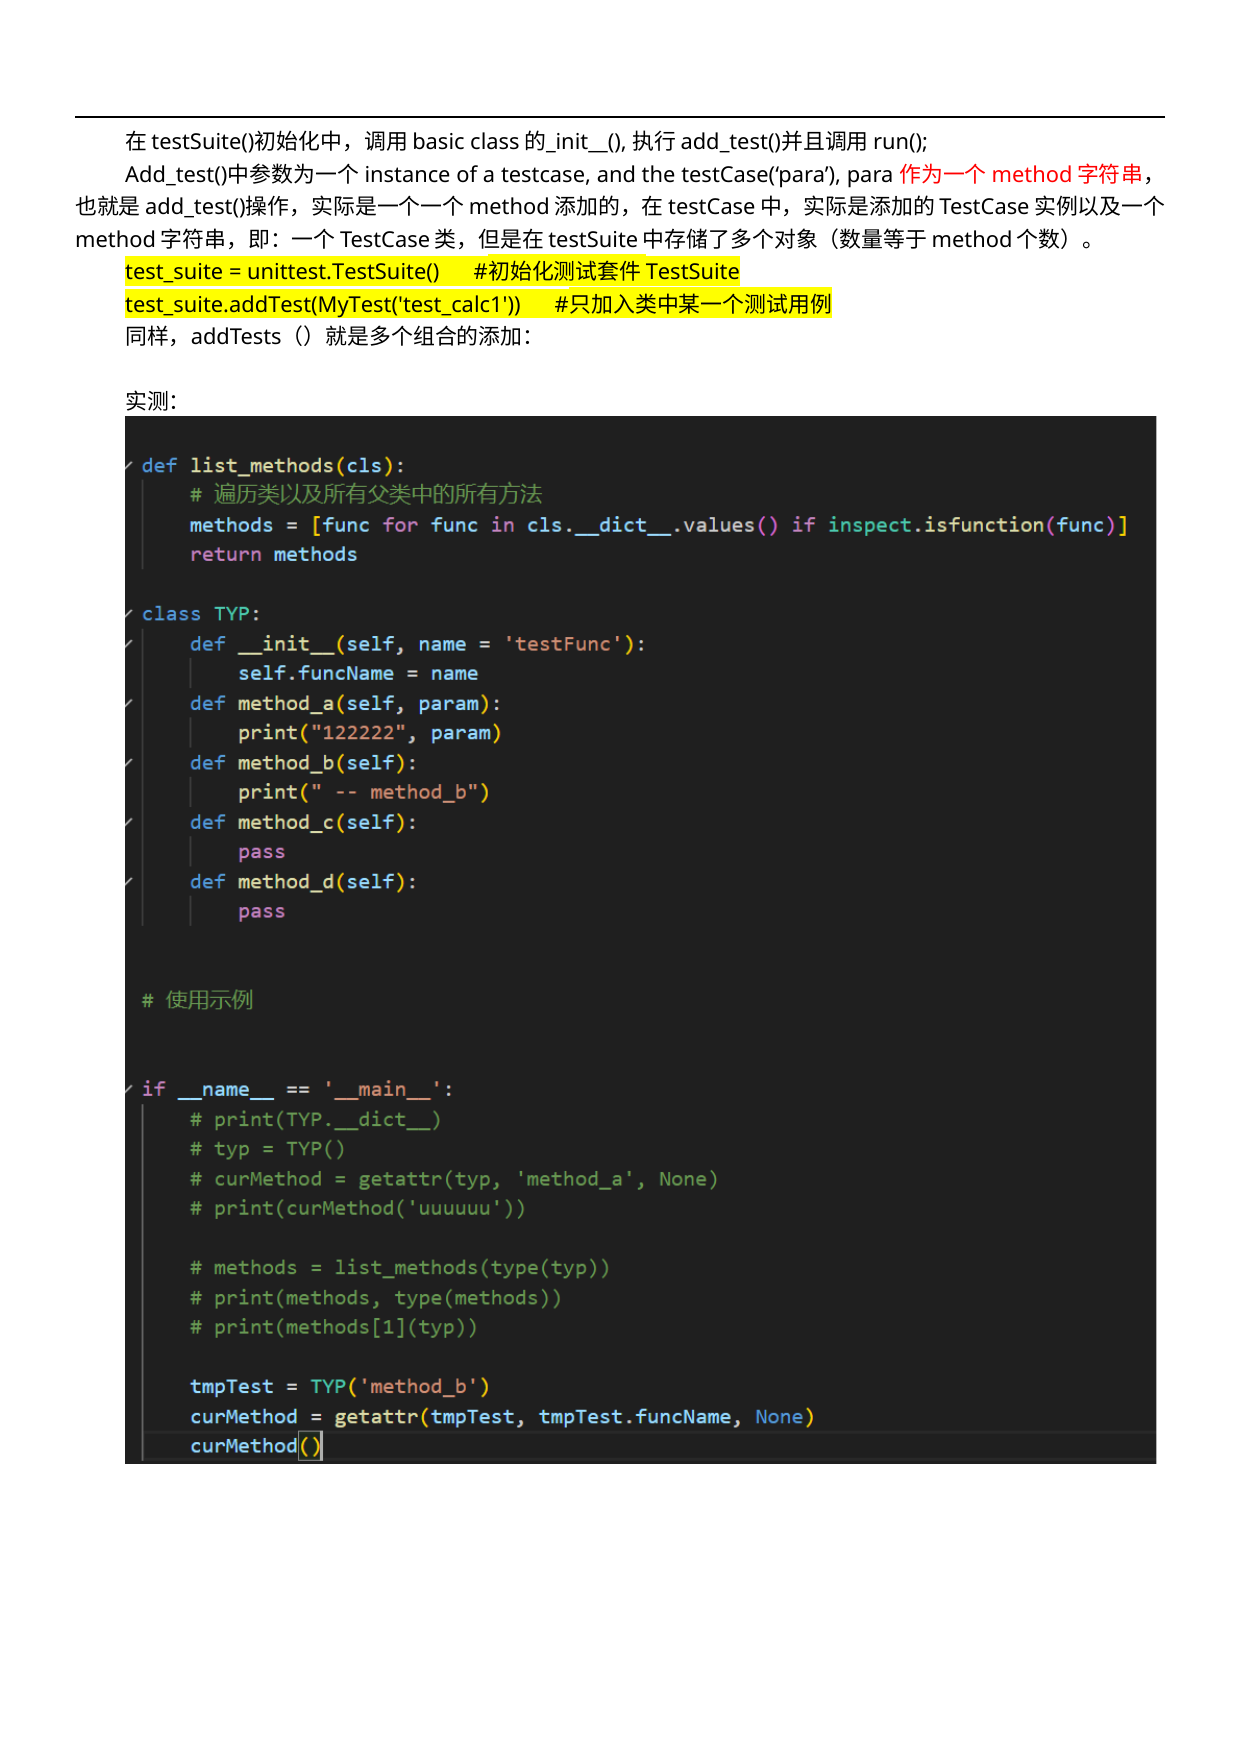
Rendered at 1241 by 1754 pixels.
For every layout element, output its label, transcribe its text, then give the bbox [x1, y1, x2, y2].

text test_suite = unittest.TestSuite() #初始化测试套件TestSuite [75, 254, 488, 286]
text 在testSuite()初始化中，调用basic class的_init__(), 执行add_test()并且调用run(); [75, 124, 1165, 156]
text test_suite = unittest.TestSuite() #初始化测试套件TestSuite [646, 254, 1165, 286]
text test_suite.addTest(MyTest('test_calc1')) #只加入类中某一个测试用例 [75, 286, 1165, 319]
text 同样，addTests（）就是多个组合的添加： [75, 319, 1165, 351]
text Add_test()中参数为一个instance of a testcase, and the testCase(‘para’), para作为一个method字符串， 也就是add_test()操作，实际是一个一个method添加的，在testCase中，实际是添加的TestCase实例以及一个method字符串，即：一个TestCase类，但是在testSuite中存储了多个对象（数量等于method个数）。 [75, 156, 1165, 254]
text 实测： [75, 384, 1165, 416]
